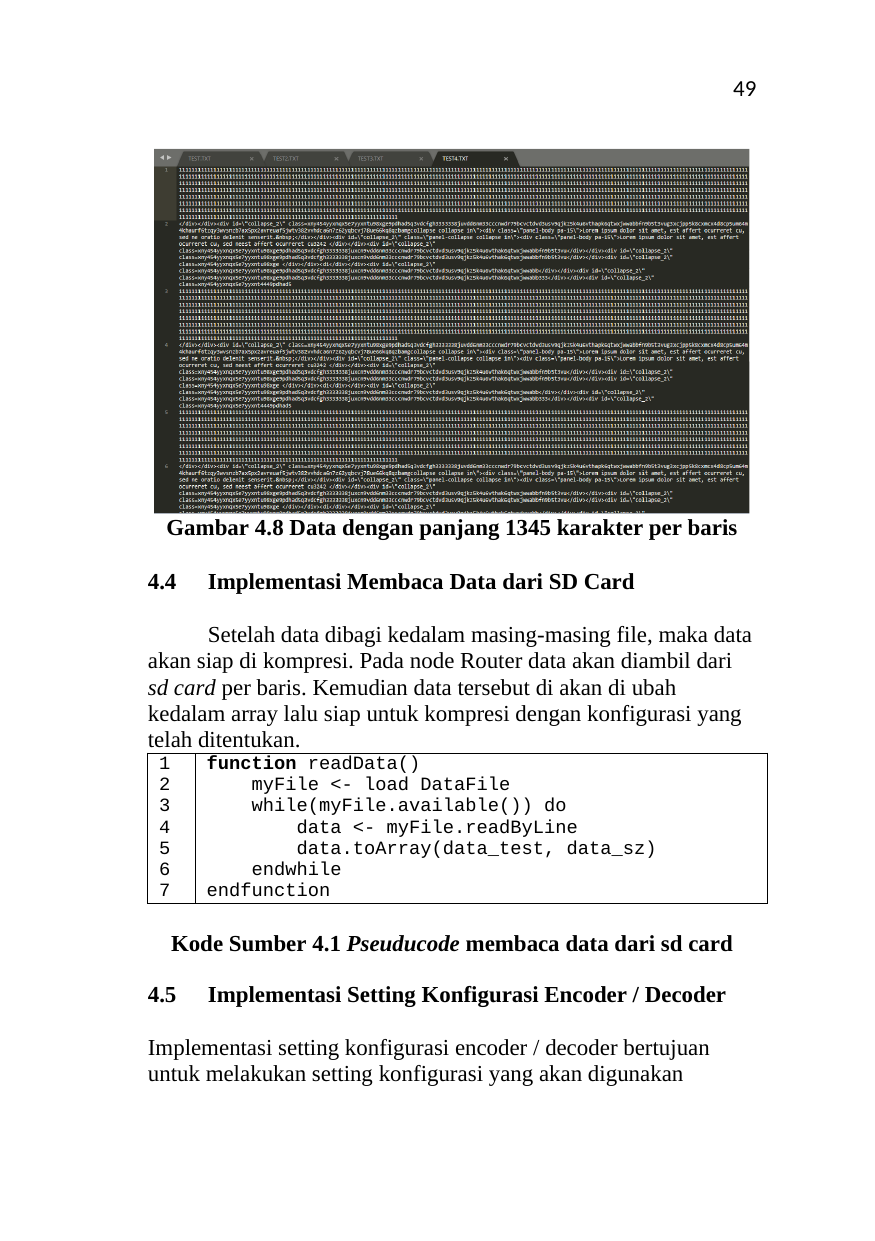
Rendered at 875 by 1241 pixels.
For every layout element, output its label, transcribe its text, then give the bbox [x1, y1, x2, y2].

picture [154, 147, 750, 514]
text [148, 1034, 756, 1087]
subtitle Implementasi Membaca Data dari SD Card [148, 568, 756, 594]
table_header function readData() myFile <- load DataFile while(myFile.available()) do data <- myFile.readByLine data.toArray(data_test, data_sz) endwhile endfunction [196, 754, 767, 902]
text Kode Sumber 4.1 Pseuducode membaca data dari sd card [148, 930, 756, 956]
text Gambar 4.8 Data dengan panjang 1345 karakter per baris [148, 514, 756, 540]
text Setelah data dibagi kedalam masing-masing file, maka data akan siap di kompresi. Pada node Router data akan diambil dari sd card per baris. Kemudian data tersebut di akan di ubah kedalam array lalu siap untuk kompresi dengan konfigurasi yang telah ditentukan. [148, 621, 756, 753]
table_header 1 2 3 4 5 6 7 [148, 754, 195, 902]
subtitle Implementasi Setting Konfigurasi Encoder / Decoder [148, 981, 756, 1007]
